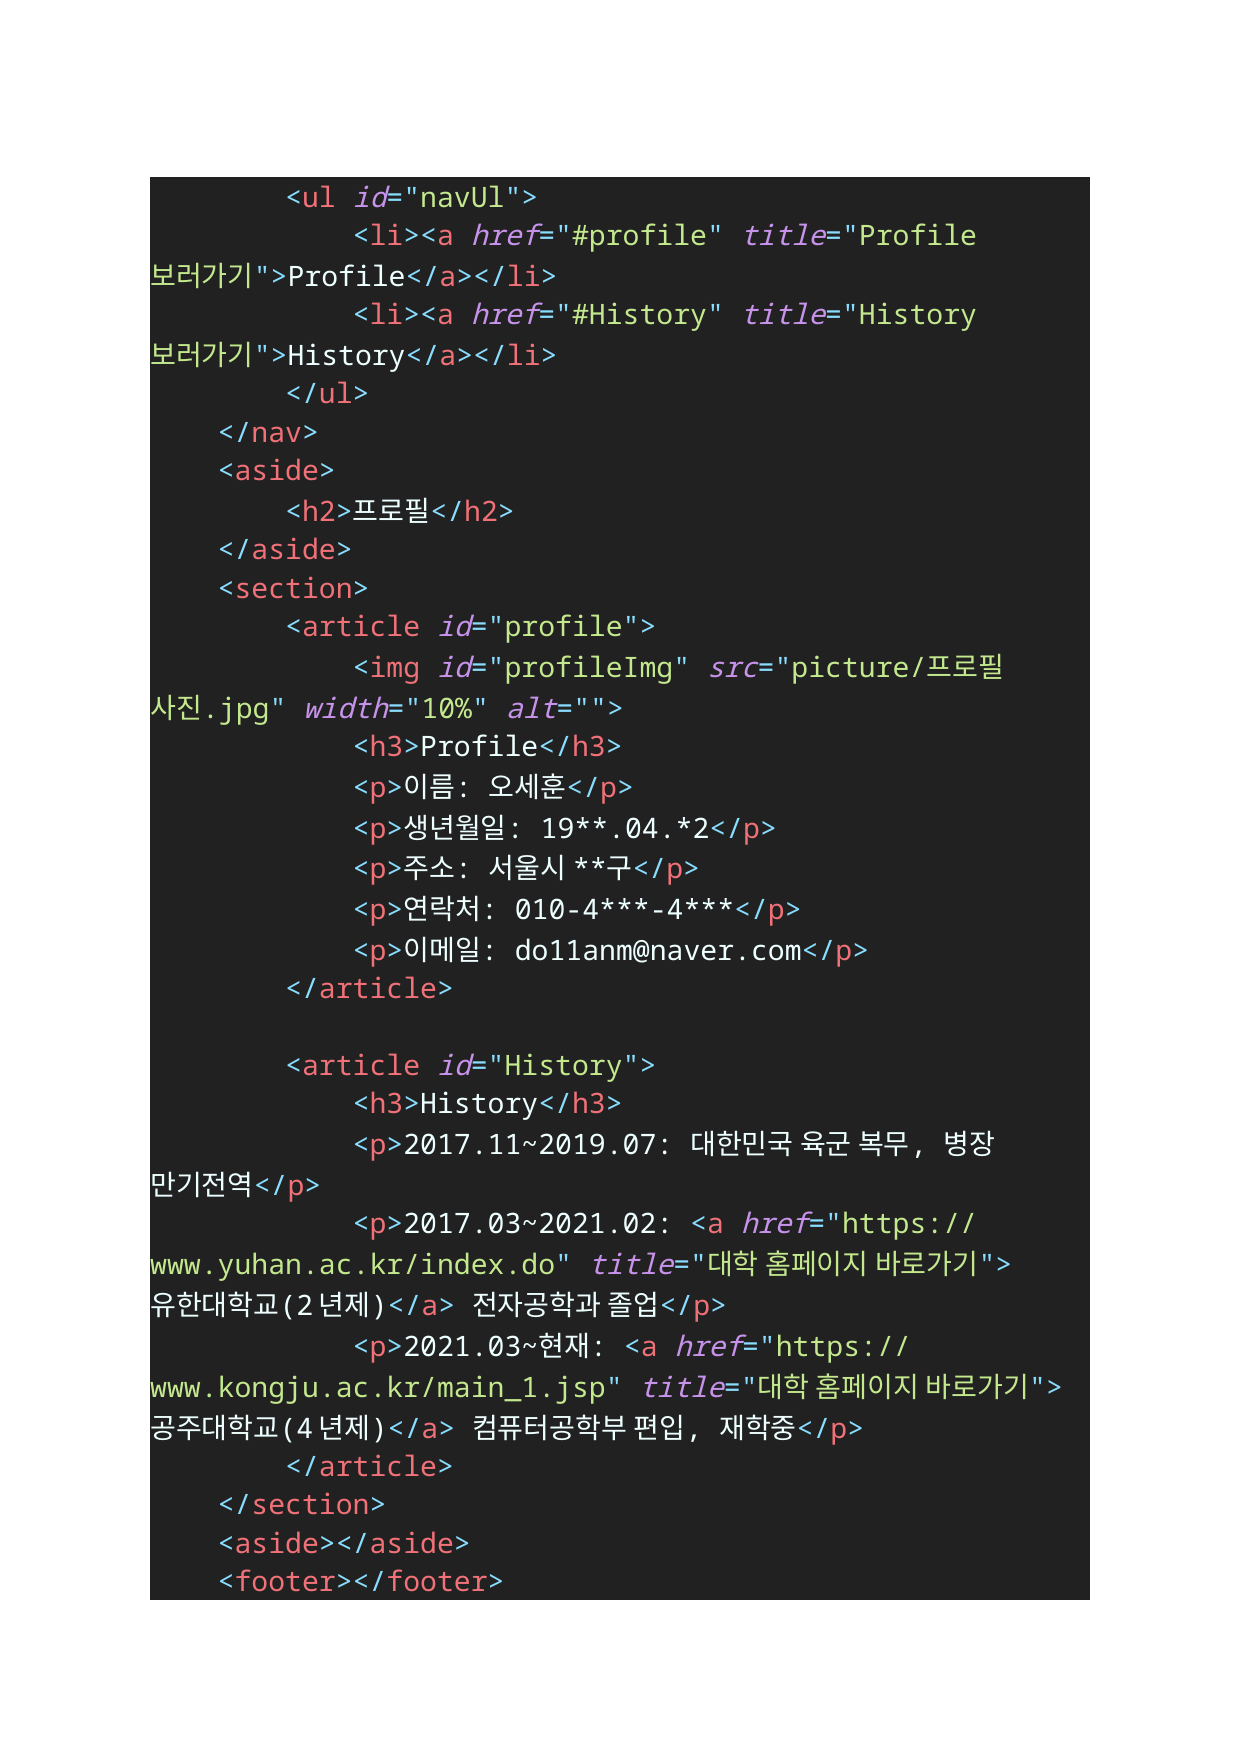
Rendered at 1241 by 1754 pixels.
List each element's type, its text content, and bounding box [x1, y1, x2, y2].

text <p>생년월일: 19**.04.*2</p> [150, 806, 1090, 846]
text <ul id="navUl"> [150, 177, 1090, 216]
text <img id="profileImg" src="picture/프로필 사진.jpg" width="10%" alt=""> [150, 645, 1090, 726]
text <aside> [150, 451, 1090, 489]
text <article id="profile"> [150, 606, 1090, 645]
text <li><a href="#History" title="History 보러가기">History</a></li> [150, 295, 1090, 374]
text <p>주소: 서울시 **구</p> [150, 846, 1090, 887]
text <p>2017.11~2019.07: 대한민국 육군 복무, 병장 만기전역</p> [150, 1122, 1090, 1204]
text <aside></aside> [150, 1523, 1090, 1561]
text <footer></footer> [150, 1561, 1090, 1600]
text </section> [150, 1485, 1090, 1523]
text </article> [150, 1446, 1090, 1485]
text <h3>History</h3> [150, 1084, 1090, 1122]
text <article id="History"> [150, 1046, 1090, 1084]
text </article> [150, 969, 1090, 1007]
text <p>이름: 오세훈</p> [150, 765, 1090, 806]
text </aside> [150, 530, 1090, 568]
text <p>이메일: do11anm@naver.com</p> [150, 928, 1090, 969]
text <p>연락처: 010-4***-4***</p> [150, 887, 1090, 928]
text <h3>Profile</h3> [150, 726, 1090, 765]
text <section> [150, 568, 1090, 606]
text </nav> [150, 412, 1090, 451]
text <p>2017.03~2021.02: <a href="https://www.yuhan.ac.kr/index.do" title="대학 홈페이지 바로가기">유한대학교(2년제)</a> 전자공학과 졸업</p> [150, 1204, 1090, 1324]
text <li><a href="#profile" title="Profile 보러가기">Profile</a></li> [150, 216, 1090, 295]
text <h2>프로필</h2> [150, 489, 1090, 530]
text </ul> [150, 374, 1090, 412]
text <p>2021.03~현재: <a href="https://www.kongju.ac.kr/main_1.jsp" title="대학 홈페이지 바로가기">공주대학교(4년제)</a> 컴퓨터공학부 편입, 재학중</p> [150, 1324, 1090, 1446]
